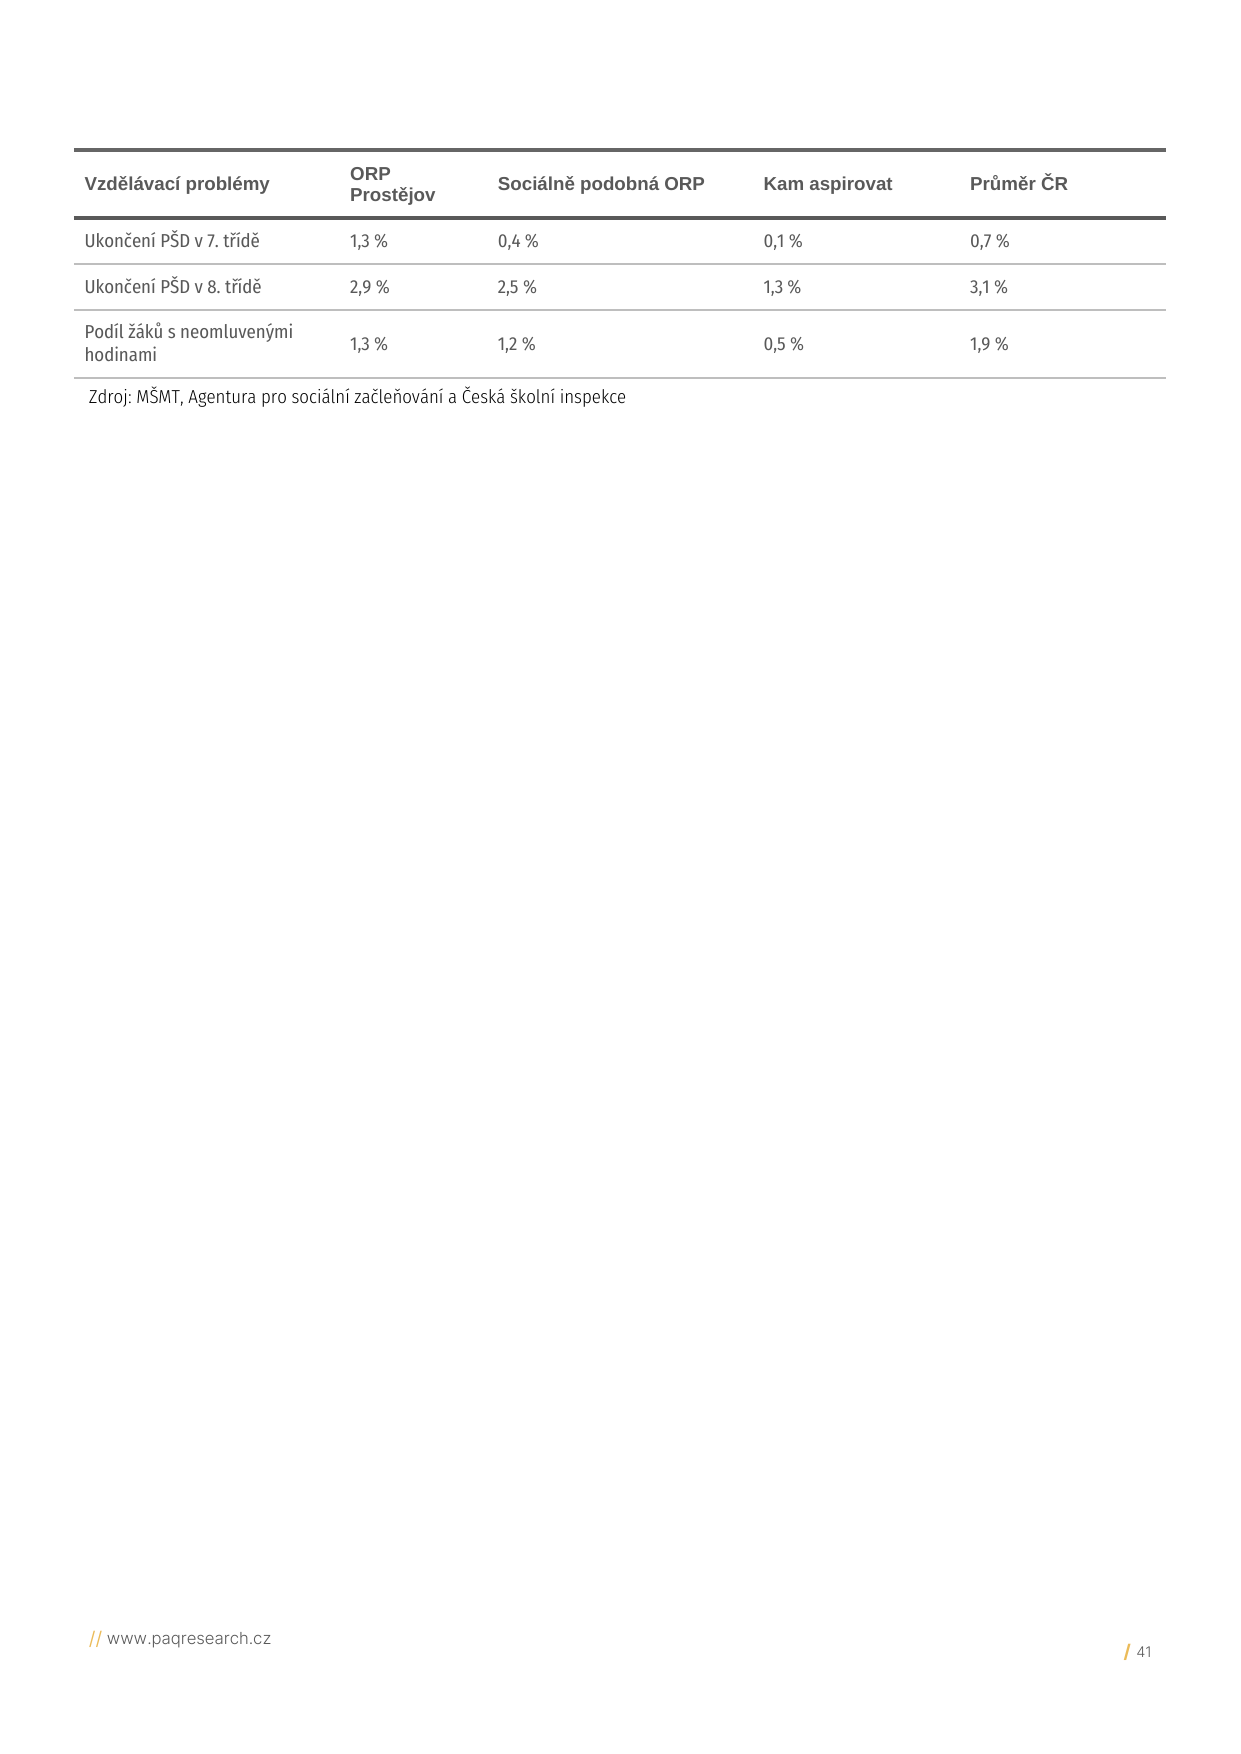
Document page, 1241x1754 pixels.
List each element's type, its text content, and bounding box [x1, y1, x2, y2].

table_cell 0,5 % [753, 311, 959, 377]
table_header Průměr ČR [960, 152, 1166, 216]
table_cell 1,2 % [487, 311, 753, 377]
table_cell 1,3 % [753, 265, 959, 309]
table_cell 1,3 % [340, 220, 487, 263]
table_cell 1,3 % [340, 311, 487, 377]
text Zdroj: MŠMT, Agentura pro sociální začleňování a Česká školní inspekce [89, 379, 1152, 409]
table_cell Ukončení PŠD v 7. třídě [74, 220, 339, 263]
table_header Sociálně podobná ORP [487, 152, 753, 216]
table_cell 0,1 % [753, 220, 959, 263]
table_cell Ukončení PŠD v 8. třídě [74, 265, 339, 309]
table_header Kam aspirovat [753, 152, 959, 216]
table_cell 1,9 % [960, 311, 1166, 377]
table_cell 2,9 % [340, 265, 487, 309]
table_cell 3,1 % [960, 265, 1166, 309]
table_cell 0,4 % [487, 220, 753, 263]
table_cell Podíl žáků s neomluvenými hodinami [74, 311, 339, 377]
table_header Vzdělávací problémy [74, 152, 339, 216]
table_header ORP Prostějov [340, 152, 487, 216]
table_cell 0,7 % [960, 220, 1166, 263]
table_cell 2,5 % [487, 265, 753, 309]
